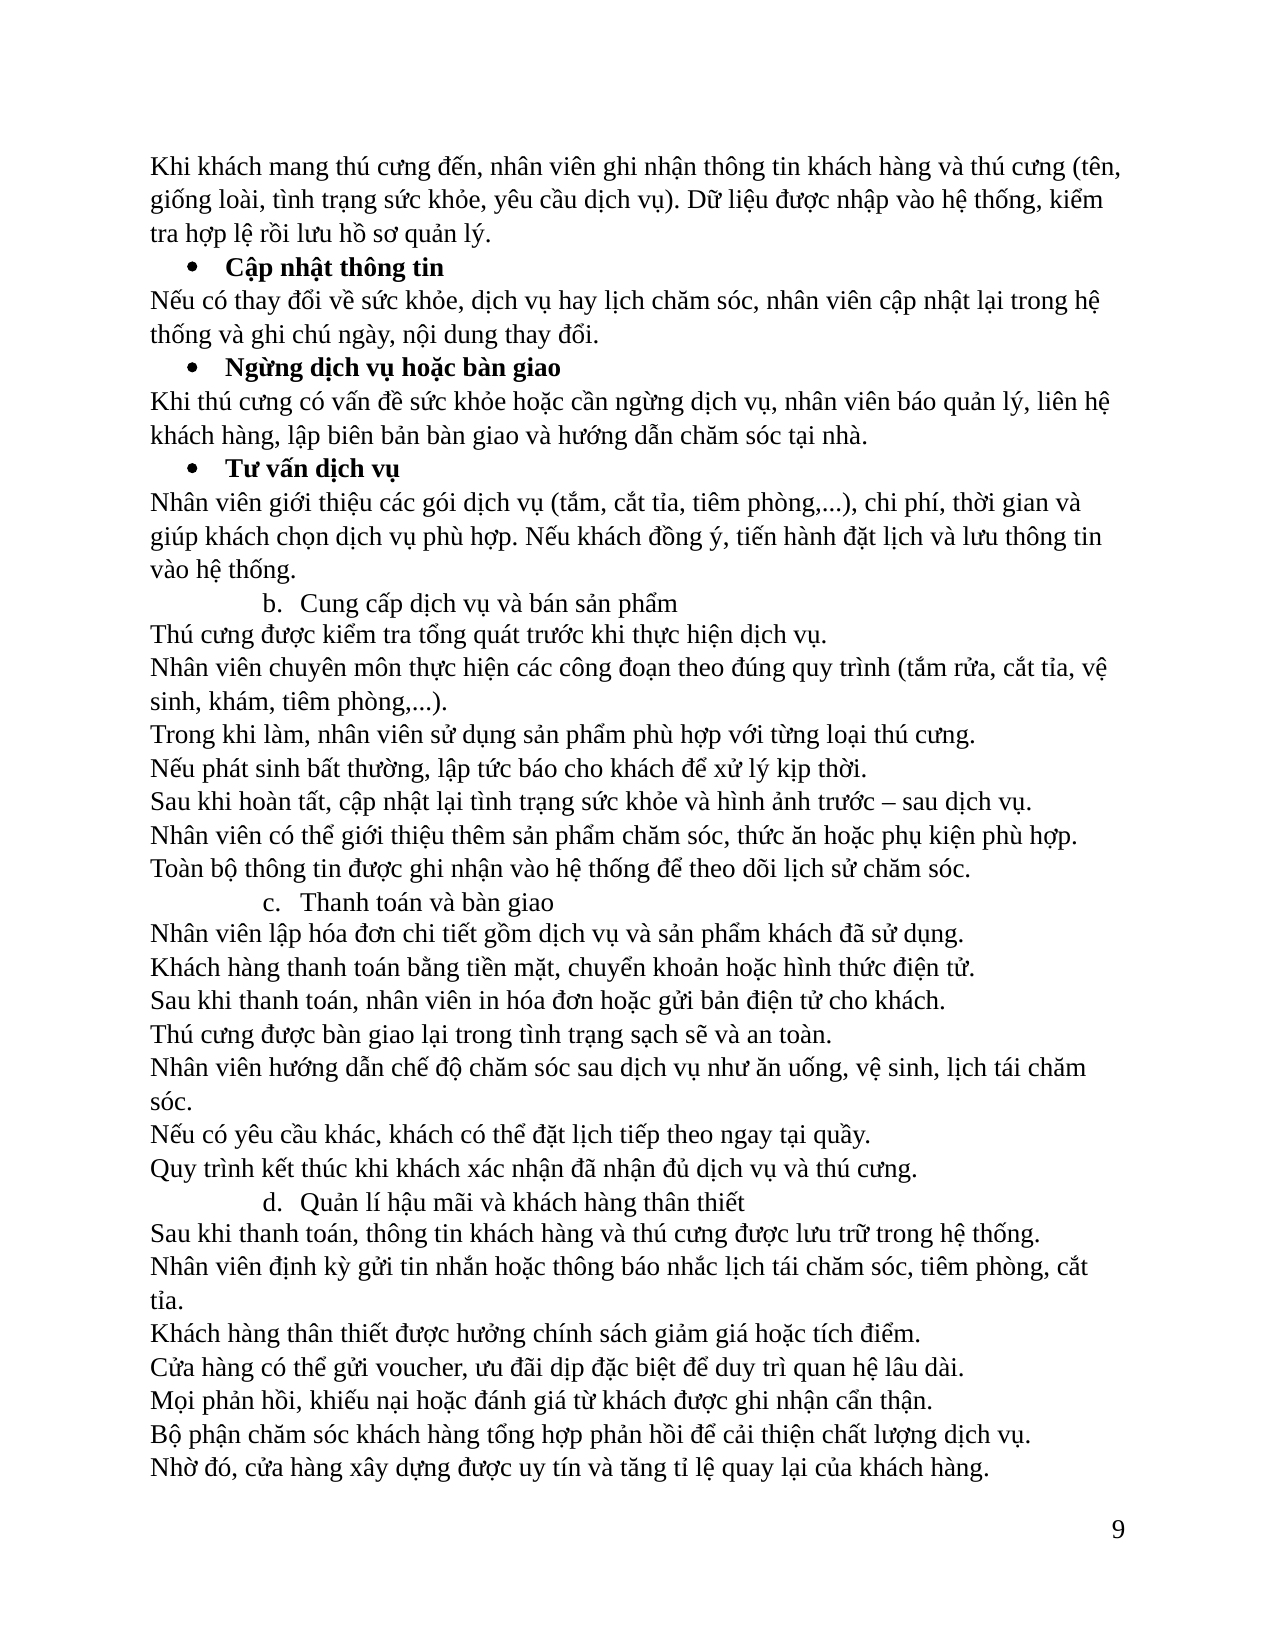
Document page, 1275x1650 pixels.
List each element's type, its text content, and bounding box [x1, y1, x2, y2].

text Cung cấp dịch vụ và bán sản phẩm [262, 587, 1125, 618]
list Ngừng dịch vụ hoặc bàn giao [187, 351, 1125, 383]
text Sau khi thanh toán, thông tin khách hàng và thú cưng được lưu trữ trong hệ thống. Nhân viên định kỳ gửi tin nhắn hoặc thông báo nhắc lịch tái chăm sóc, tiêm phòng, cắt tỉa. Khách hàng thân thiết được hưởng chính sách giảm giá hoặc tích điểm. Cửa hàng có thể gửi voucher, ưu đãi dịp đặc biệt để duy trì quan hệ lâu dài. Mọi phản hồi, khiếu nại hoặc đánh giá từ khách được ghi nhận cẩn thận. Bộ phận chăm sóc khách hàng tổng hợp phản hồi để cải thiện chất lượng dịch vụ. Nhờ đó, cửa hàng xây dựng được uy tín và tăng tỉ lệ quay lại của khách hàng. [150, 1217, 1125, 1483]
list Cập nhật thông tin [187, 251, 1125, 282]
text Thú cưng được kiểm tra tổng quát trước khi thực hiện dịch vụ. Nhân viên chuyên môn thực hiện các công đoạn theo đúng quy trình (tắm rửa, cắt tỉa, vệ sinh, khám, tiêm phòng,...). Trong khi làm, nhân viên sử dụng sản phẩm phù hợp với từng loại thú cưng. Nếu phát sinh bất thường, lập tức báo cho khách để xử lý kịp thời. Sau khi hoàn tất, cập nhật lại tình trạng sức khỏe và hình ảnh trước – sau dịch vụ. Nhân viên có thể giới thiệu thêm sản phẩm chăm sóc, thức ăn hoặc phụ kiện phù hợp. Toàn bộ thông tin được ghi nhận vào hệ thống để theo dõi lịch sử chăm sóc. [150, 618, 1125, 884]
text Nếu có thay đổi về sức khỏe, dịch vụ hay lịch chăm sóc, nhân viên cập nhật lại trong hệ thống và ghi chú ngày, nội dung thay đổi. [150, 284, 1125, 349]
text Khi khách mang thú cưng đến, nhân viên ghi nhận thông tin khách hàng và thú cưng (tên, giống loài, tình trạng sức khỏe, yêu cầu dịch vụ). Dữ liệu được nhập vào hệ thống, kiểm tra hợp lệ rồi lưu hồ sơ quản lý. [150, 150, 1125, 248]
text Thanh toán và bàn giao [262, 886, 1125, 917]
text Quản lí hậu mãi và khách hàng thân thiết [262, 1186, 1125, 1217]
list Tư vấn dịch vụ [187, 452, 1125, 483]
text Nhân viên giới thiệu các gói dịch vụ (tắm, cắt tỉa, tiêm phòng,...), chi phí, thời gian và giúp khách chọn dịch vụ phù hợp. Nếu khách đồng ý, tiến hành đặt lịch và lưu thông tin vào hệ thống. [150, 486, 1125, 584]
text Khi thú cưng có vấn đề sức khỏe hoặc cần ngừng dịch vụ, nhân viên báo quản lý, liên hệ khách hàng, lập biên bản bàn giao và hướng dẫn chăm sóc tại nhà. [150, 385, 1125, 450]
text Nhân viên lập hóa đơn chi tiết gồm dịch vụ và sản phẩm khách đã sử dụng. Khách hàng thanh toán bằng tiền mặt, chuyển khoản hoặc hình thức điện tử. Sau khi thanh toán, nhân viên in hóa đơn hoặc gửi bản điện tử cho khách. Thú cưng được bàn giao lại trong tình trạng sạch sẽ và an toàn. Nhân viên hướng dẫn chế độ chăm sóc sau dịch vụ như ăn uống, vệ sinh, lịch tái chăm sóc. Nếu có yêu cầu khác, khách có thể đặt lịch tiếp theo ngay tại quầy. Quy trình kết thúc khi khách xác nhận đã nhận đủ dịch vụ và thú cưng. [150, 917, 1125, 1183]
